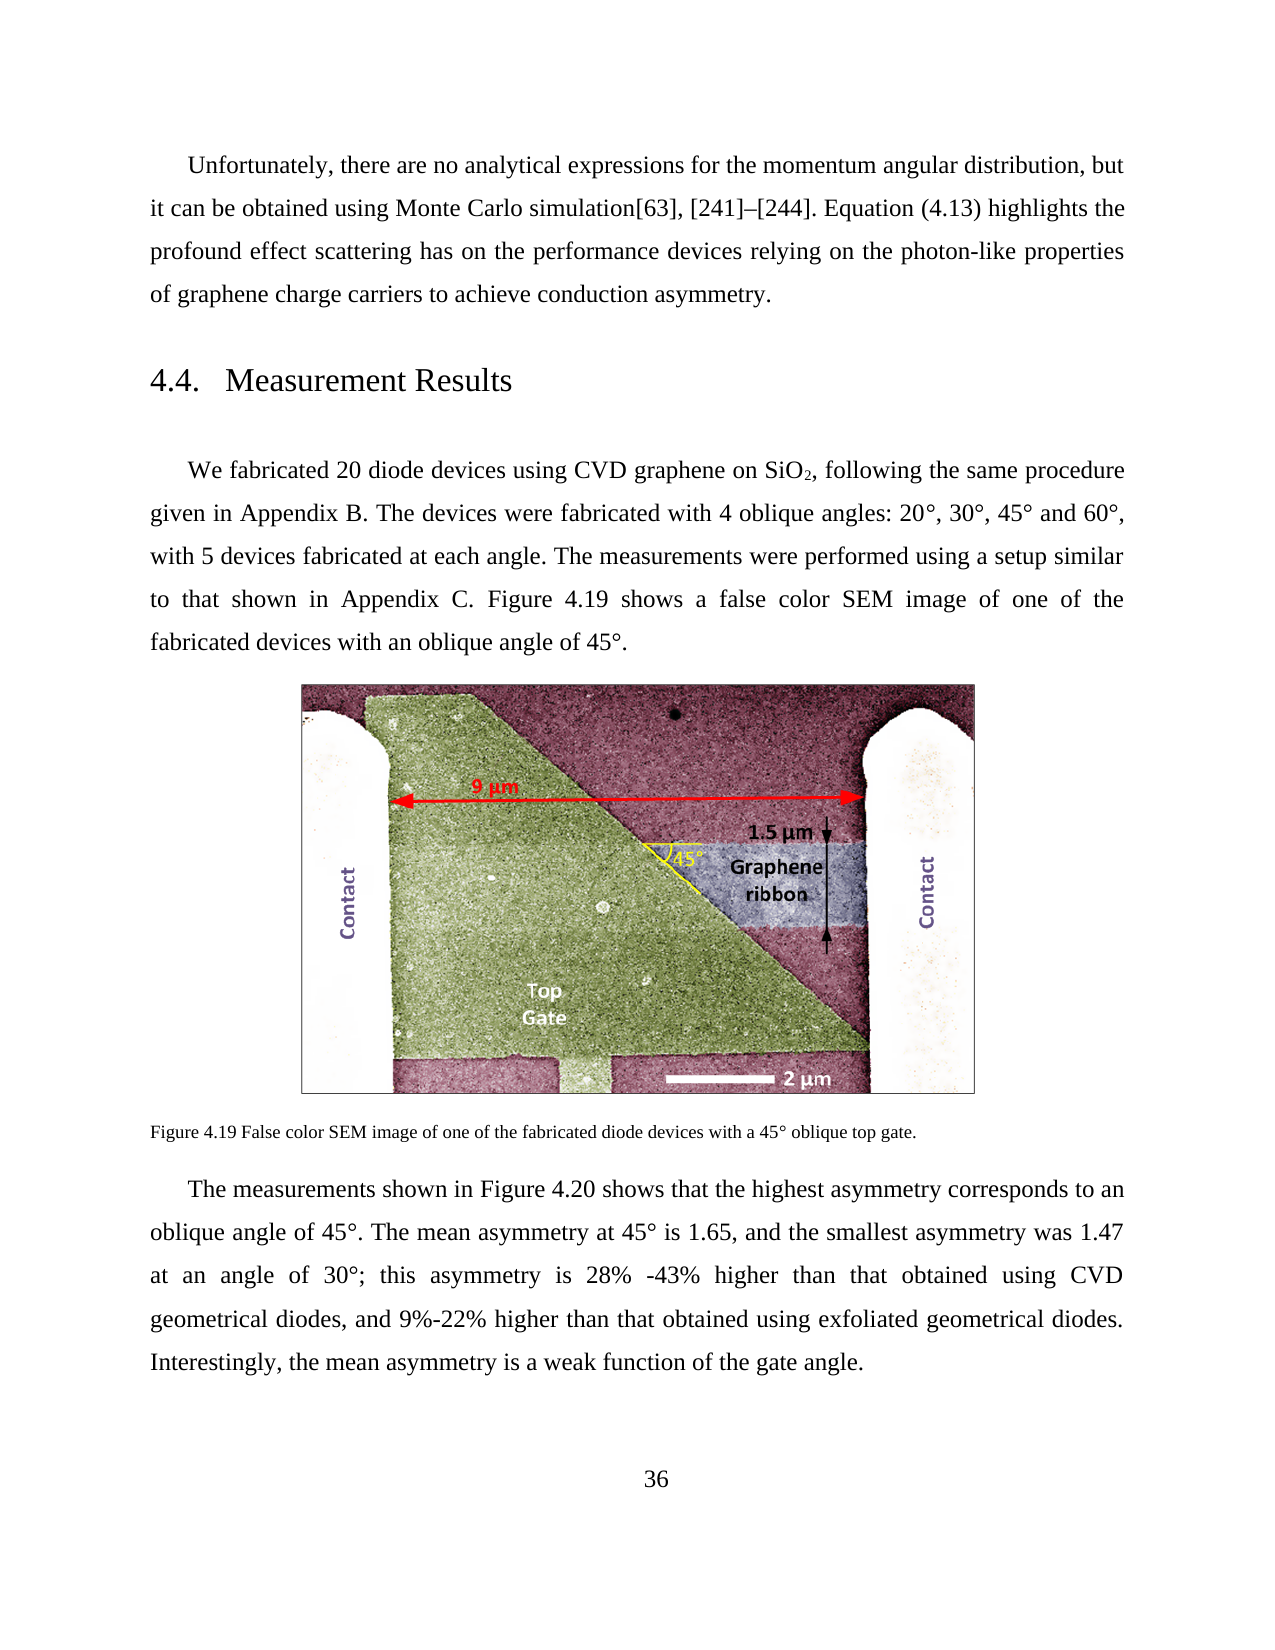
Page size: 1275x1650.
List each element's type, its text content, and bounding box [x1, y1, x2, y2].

picture [300, 683, 976, 1095]
subtitle Measurement Results [150, 360, 1125, 398]
